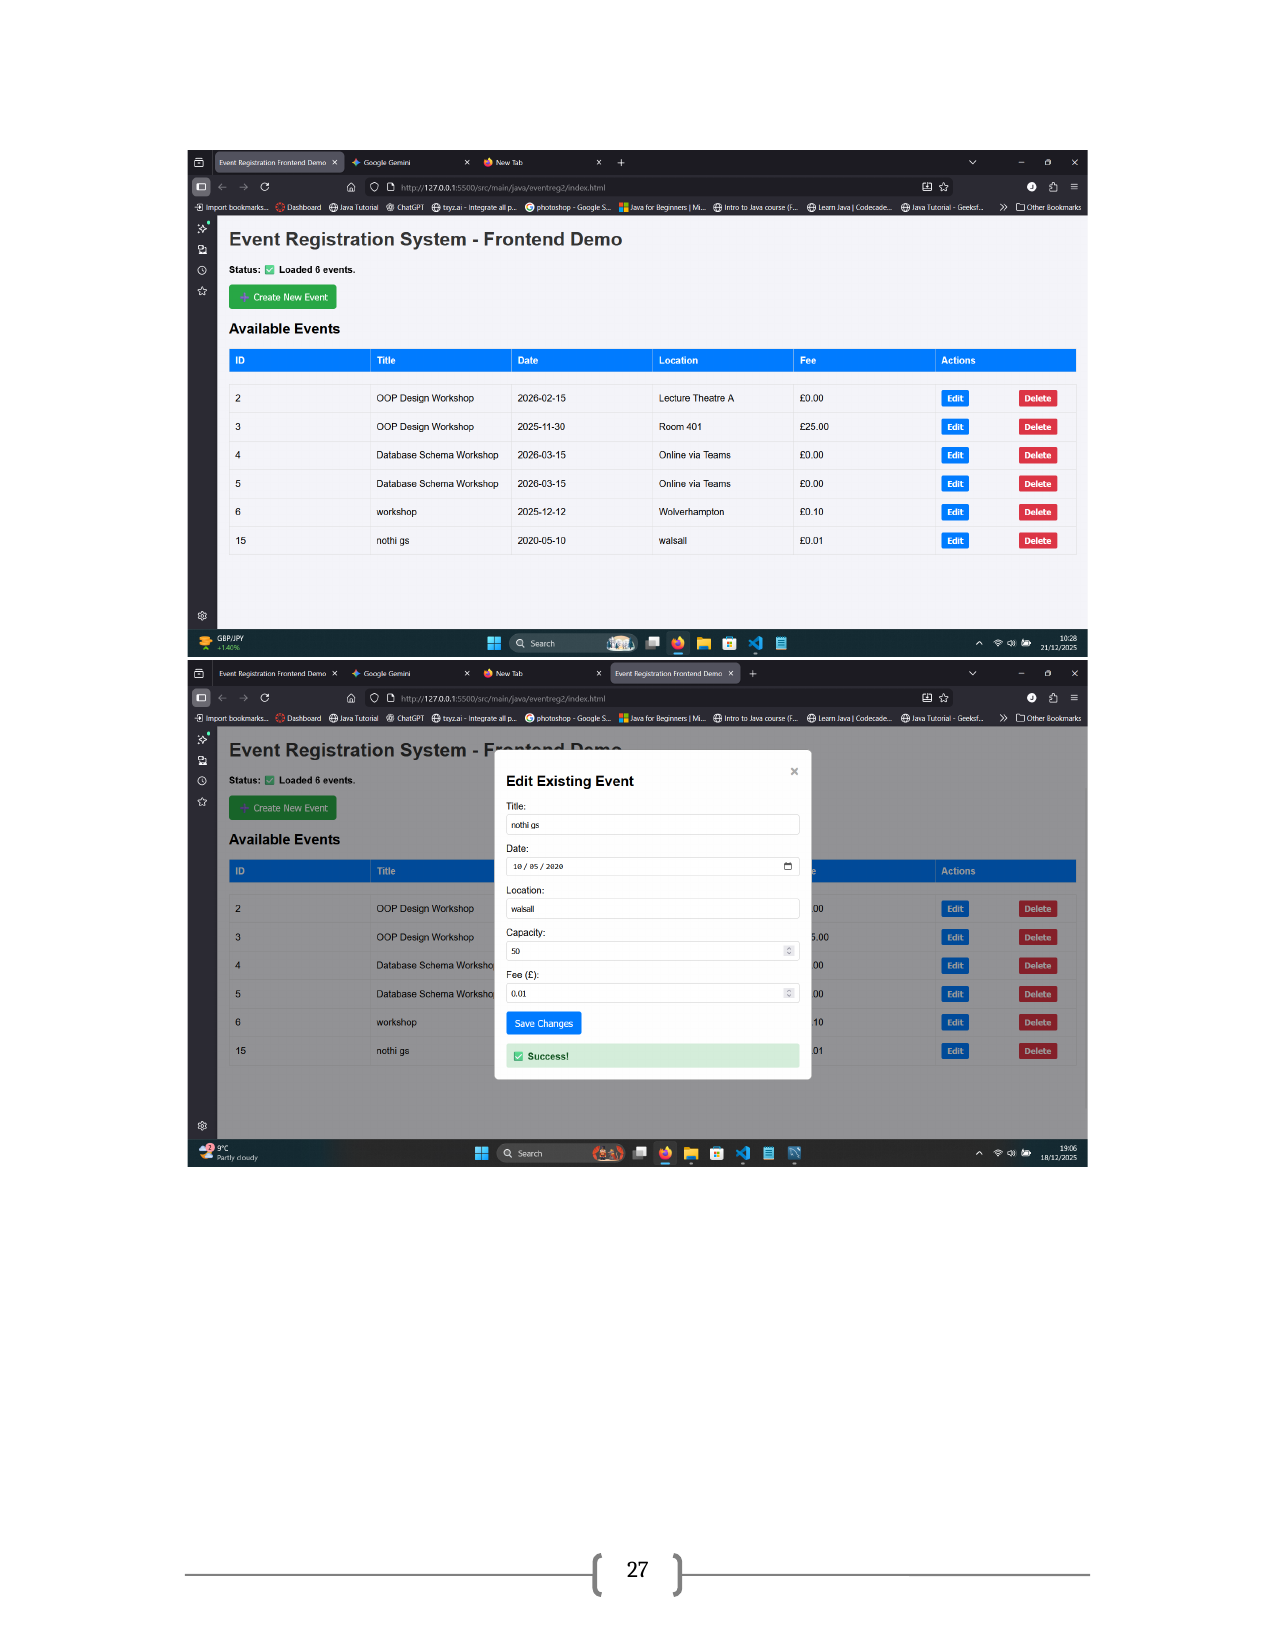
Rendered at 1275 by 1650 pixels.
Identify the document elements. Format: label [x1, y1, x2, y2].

picture [187, 660, 1088, 1167]
picture [187, 150, 1088, 657]
